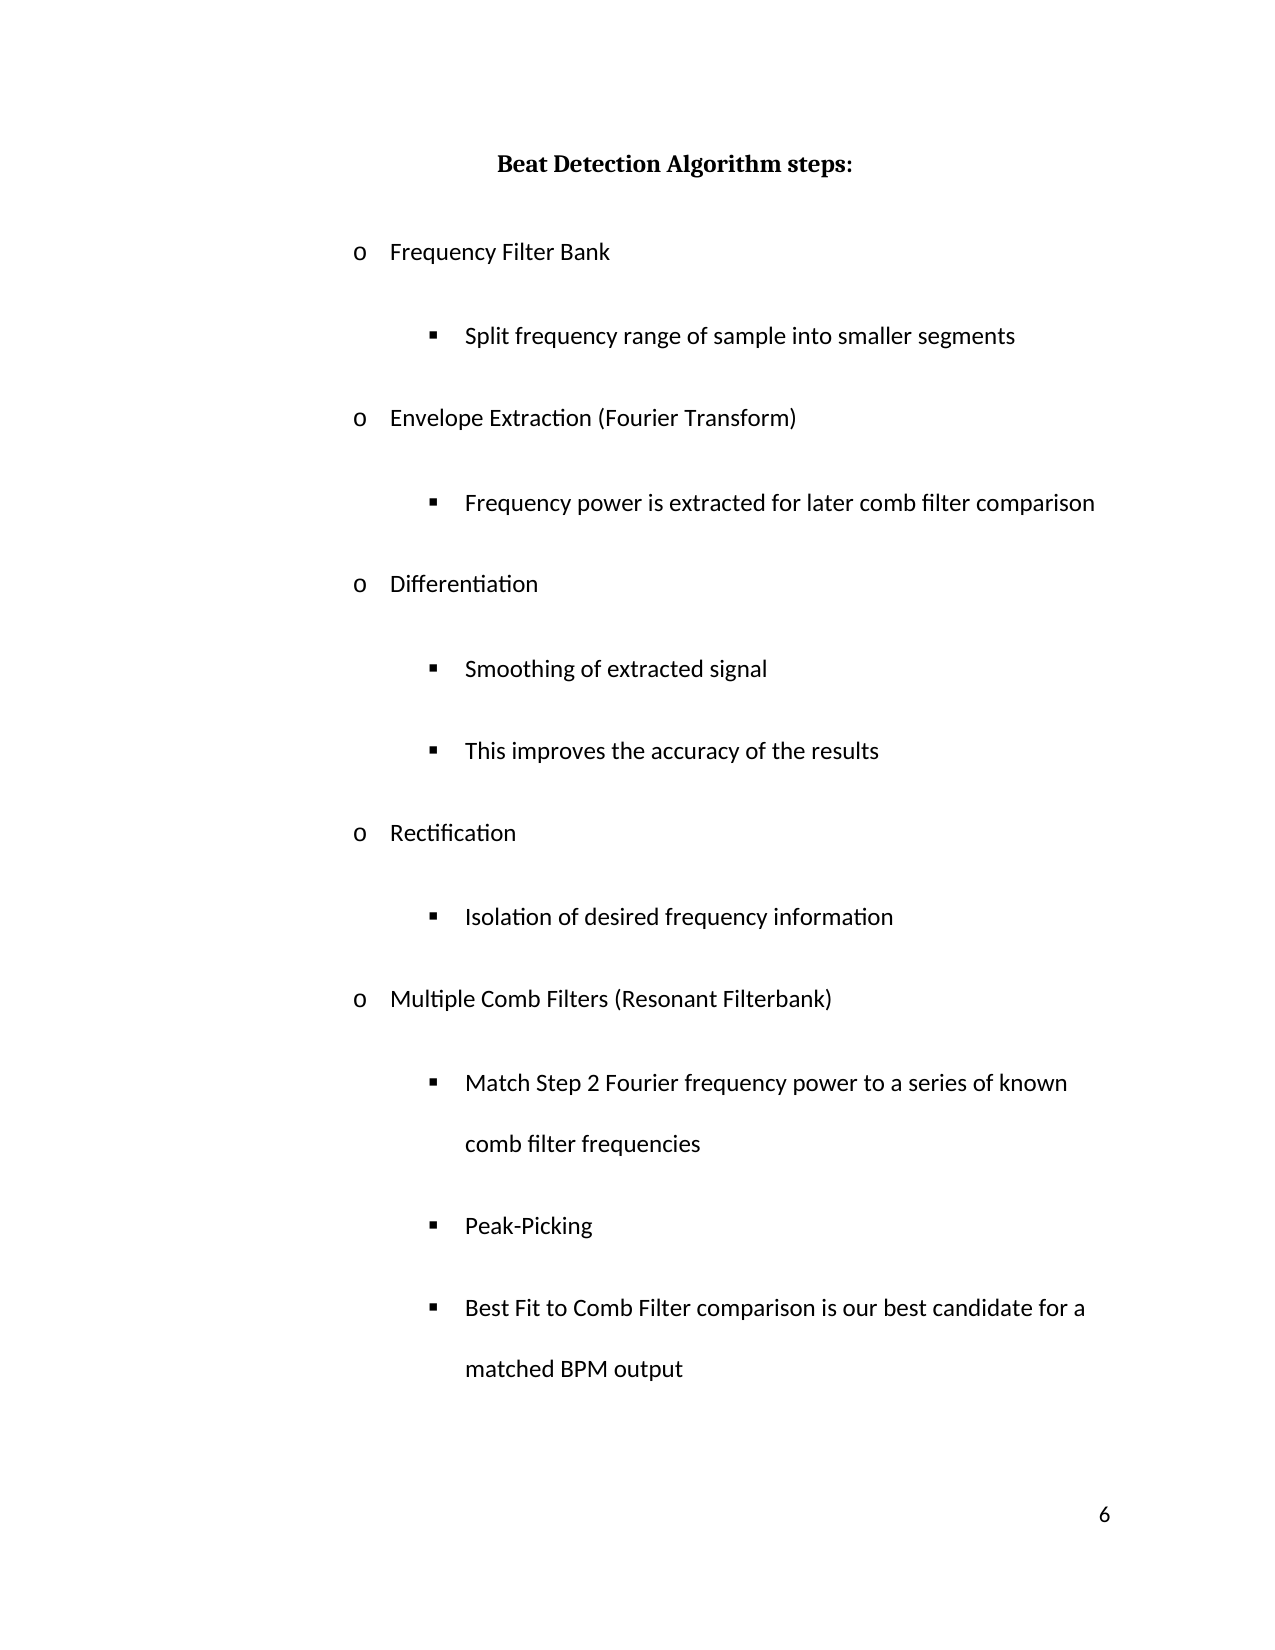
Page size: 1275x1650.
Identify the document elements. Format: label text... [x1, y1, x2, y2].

list Peak-Picking [427, 1210, 1110, 1241]
list Envelope Extraction (Fourier Transform) [352, 402, 1110, 434]
list Frequency Filter Bank [352, 236, 1110, 268]
list Split frequency range of sample into smaller segments [427, 320, 1110, 351]
list Isolation of desired frequency information [427, 901, 1110, 932]
list Match Step 2 Fourier frequency power to a series of known comb filter frequencies [427, 1067, 1110, 1159]
list Best Fit to Comb Filter comparison is our best candidate for a matched BPM output [427, 1292, 1110, 1384]
subtitle Beat Detection Algorithm steps: [240, 150, 1110, 179]
list This improves the accuracy of the results [427, 735, 1110, 765]
list Rectification [352, 817, 1110, 848]
list Smoothing of extracted signal [427, 653, 1110, 683]
list Frequency power is extracted for later comb filter comparison [427, 487, 1110, 517]
list Multiple Comb Filters (Resonant Filterbank) [352, 983, 1110, 1015]
list Differentiation [352, 568, 1110, 600]
